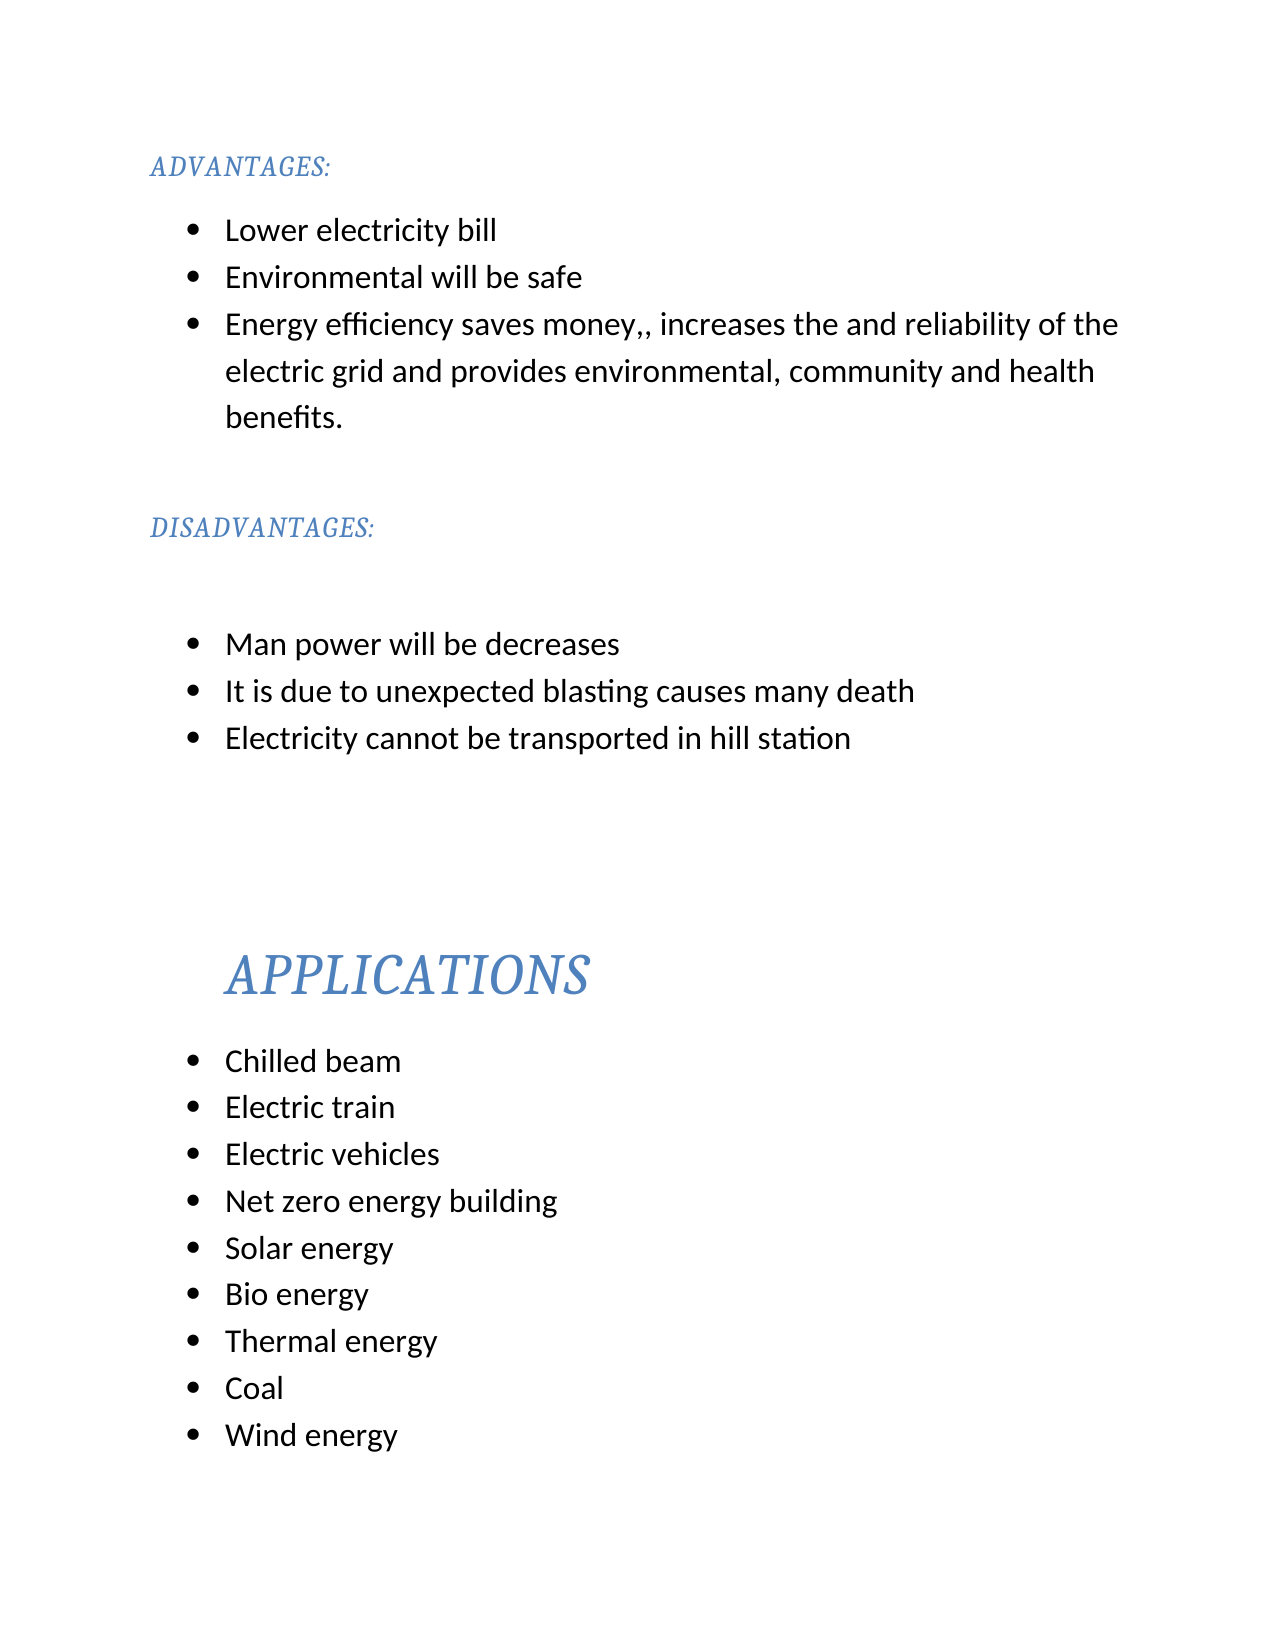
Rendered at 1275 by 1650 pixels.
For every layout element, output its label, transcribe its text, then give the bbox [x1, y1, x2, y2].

list Net zero energy building [187, 1180, 1125, 1221]
list Solar energy [187, 1227, 1125, 1267]
subtitle APPLICATIONS [225, 942, 1125, 1009]
list Bio energy [187, 1273, 1125, 1314]
list Electric vehicles [187, 1133, 1125, 1174]
subtitle DISADVANTAGES: [150, 511, 1125, 544]
list Man power will be decreases [187, 623, 1125, 664]
list Chilled beam [187, 1039, 1125, 1080]
list Thermal energy [187, 1320, 1125, 1361]
list Energy efficiency saves money,, increases the and reliability of the electric grid and provides environmental, community and health benefits. [187, 303, 1125, 437]
list Electricity cannot be transported in hill station [187, 717, 1125, 757]
list Lower electricity bill [187, 209, 1125, 250]
subtitle ADVANTAGES: [150, 150, 1125, 183]
list Electric train [187, 1086, 1125, 1127]
list Coal [187, 1367, 1125, 1408]
list Environmental will be safe [187, 256, 1125, 297]
list It is due to unexpected blasting causes many death [187, 670, 1125, 711]
list Wind energy [187, 1414, 1125, 1454]
